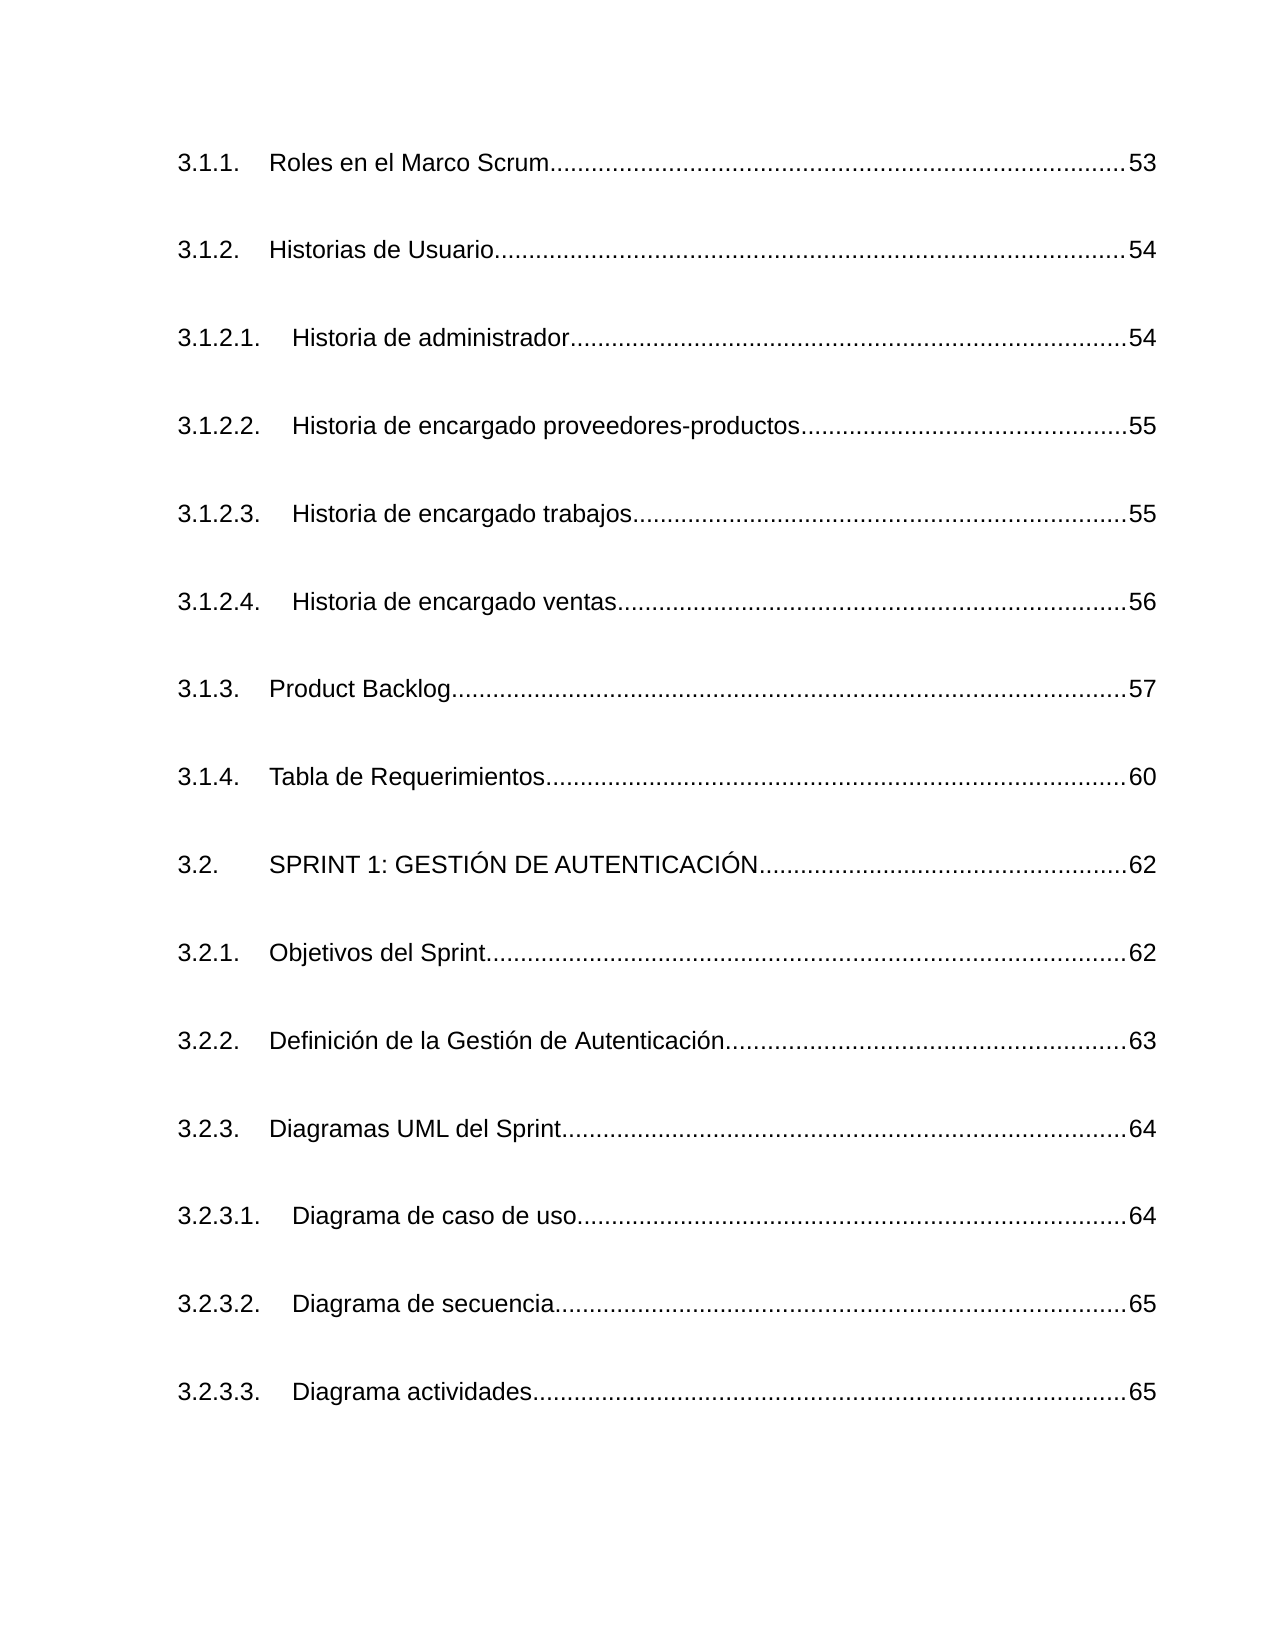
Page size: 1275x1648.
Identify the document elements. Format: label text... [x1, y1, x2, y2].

text 3.2.3.1. Diagrama de caso de uso 64 [177, 1201, 1157, 1230]
text 3.1.2.3. Historia de encargado trabajos 55 [177, 499, 1157, 528]
text 3.1.4. Tabla de Requerimientos 60 [177, 762, 1157, 791]
text 3.1.3. Product Backlog 57 [177, 674, 1157, 703]
text 3.2.3. Diagramas UML del Sprint 64 [177, 1113, 1157, 1142]
text 3.1.1. Roles en el Marco Scrum 53 [177, 148, 1157, 176]
text 3.1.2.1. Historia de administrador 54 [177, 323, 1157, 352]
text 3.1.2. Historias de Usuario 54 [177, 235, 1157, 264]
text 3.2.1. Objetivos del Sprint 62 [177, 938, 1157, 967]
text 3.1.2.2. Historia de encargado proveedores-productos 55 [177, 411, 1157, 440]
text 3.2.3.3. Diagrama actividades 65 [177, 1377, 1157, 1406]
text 3.2.3.2. Diagrama de secuencia 65 [177, 1289, 1157, 1318]
text 3.2. SPRINT 1: GESTIÓN DE AUTENTICACIÓN 62 [177, 850, 1157, 879]
text 3.1.2.4. Historia de encargado ventas 56 [177, 587, 1157, 615]
text 3.2.2. Definición de la Gestión de Autenticación 63 [177, 1026, 1157, 1054]
